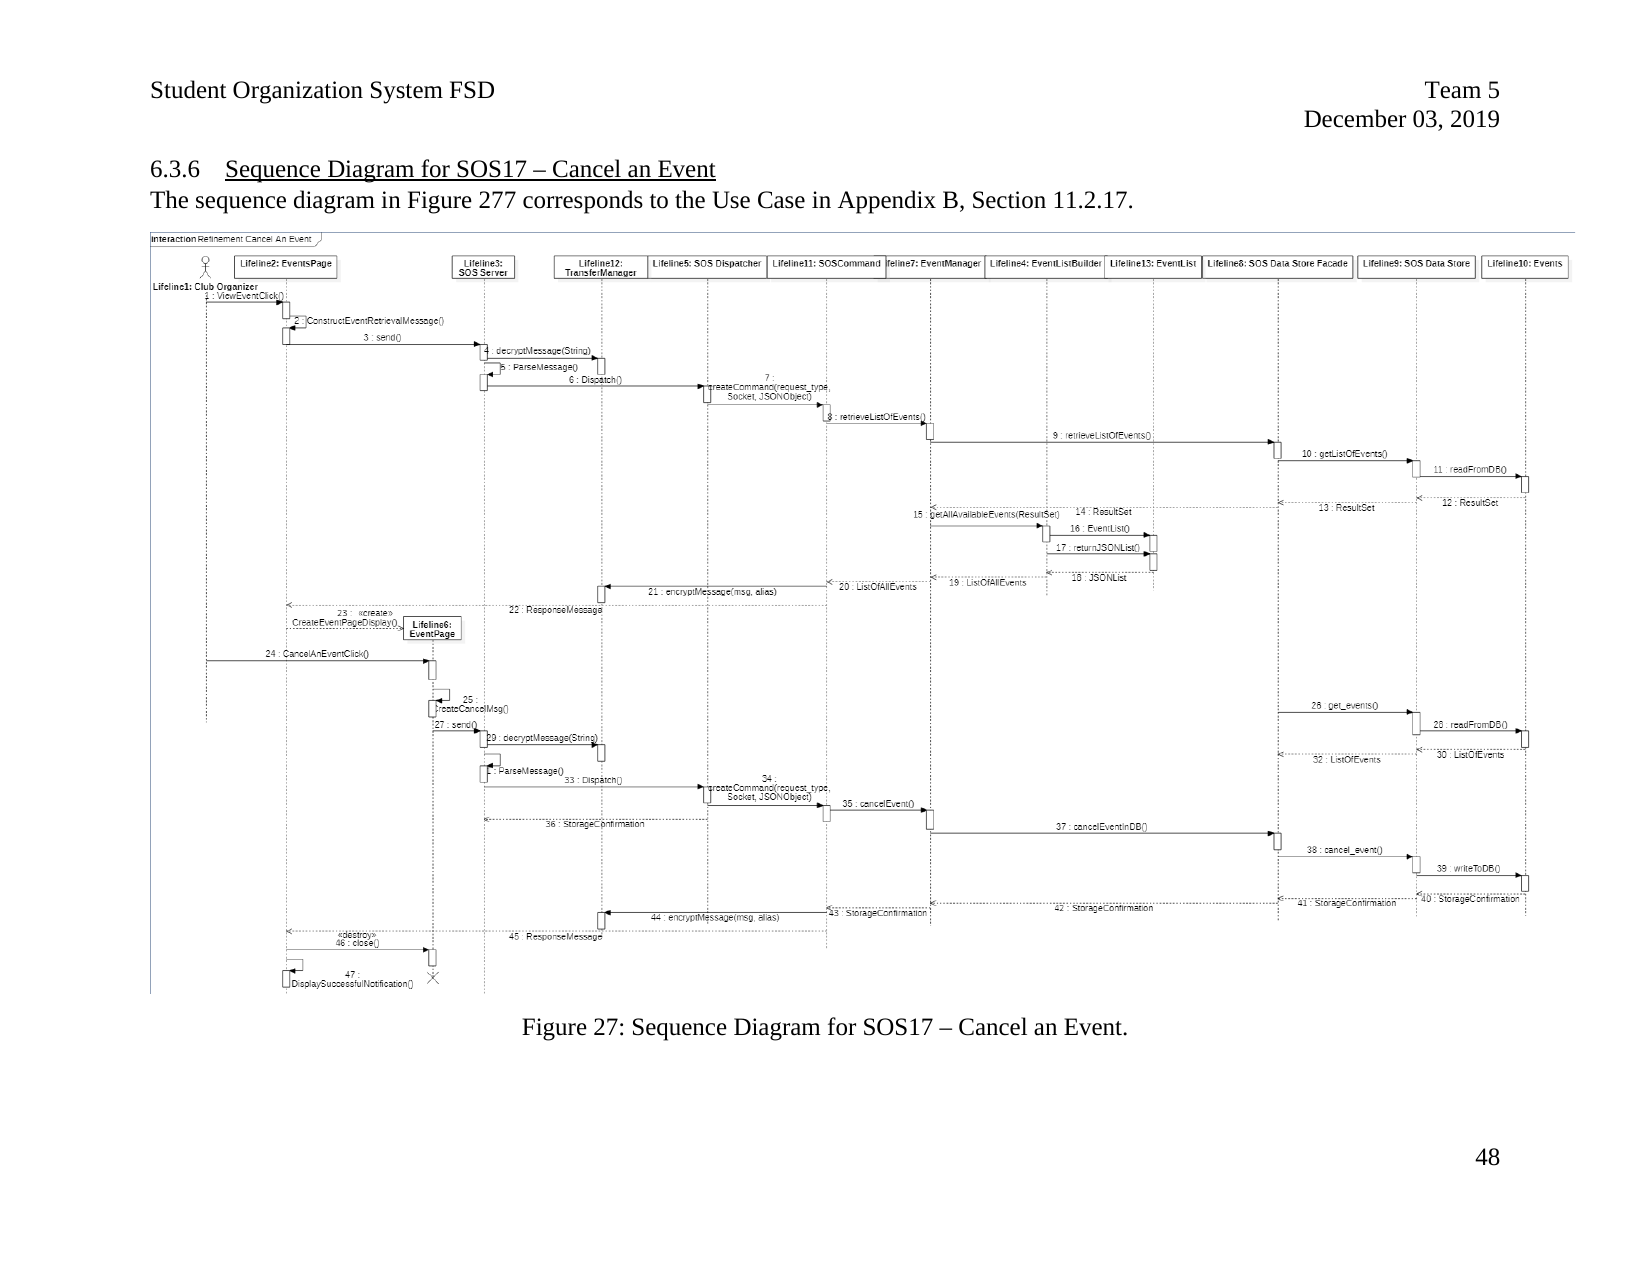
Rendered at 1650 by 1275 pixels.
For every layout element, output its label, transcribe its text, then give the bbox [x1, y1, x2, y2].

subtitle Sequence Diagram for SOS17 – Cancel an Event [150, 154, 1500, 183]
text The sequence diagram in Figure 277 corresponds to the Use Case in Appendix B, Section 11.2.17. [150, 185, 1500, 214]
picture [150, 232, 1575, 994]
text Figure 27: Sequence Diagram for SOS17 – Cancel an Event. [150, 1012, 1500, 1041]
